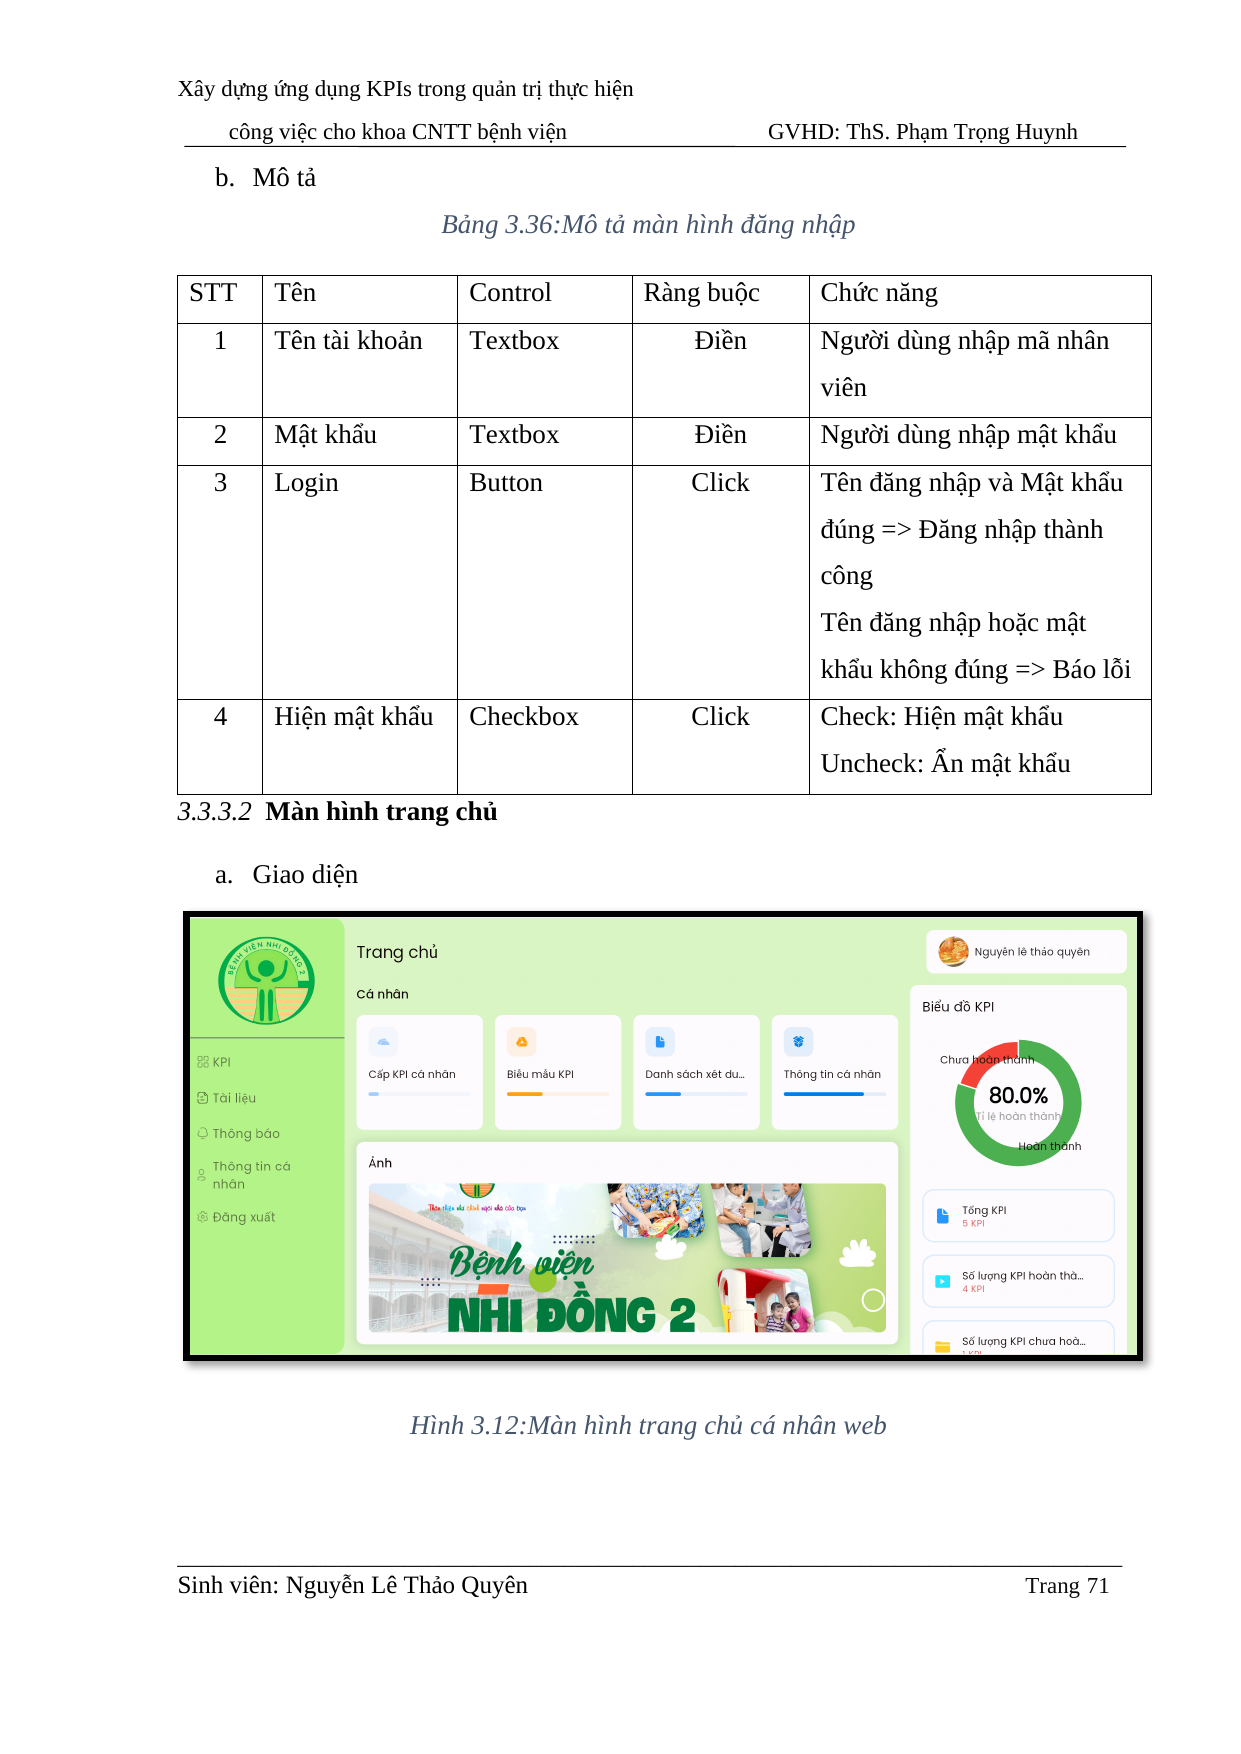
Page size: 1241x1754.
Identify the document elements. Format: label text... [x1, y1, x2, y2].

table_cell Hiện mật khẩu [263, 700, 457, 794]
table_header STT [178, 276, 262, 323]
table_cell Textbox [458, 418, 632, 465]
table_cell Mật khẩu [263, 418, 457, 465]
table_header Ràng buộc [633, 276, 809, 323]
list Mô tả [215, 161, 1122, 192]
table_cell 3 [178, 466, 262, 699]
table_cell Tên tài khoản [263, 324, 457, 417]
table_cell Tên đăng nhập và Mật khẩu đúng => Đăng nhập thành công Tên đăng nhập hoặc mật khẩu không đúng => Báo lỗi [810, 466, 1151, 699]
table_cell Người dùng nhập mật khẩu [810, 418, 1151, 465]
subtitle Màn hình trang chủ [177, 795, 1122, 826]
table_cell Click [633, 466, 809, 699]
table_header Chức năng [810, 276, 1151, 323]
picture [190, 917, 1137, 1355]
table_cell Check: Hiện mật khẩu Uncheck: Ẩn mật khẩu [810, 700, 1151, 794]
table_cell 4 [178, 700, 262, 794]
table_cell Click [633, 700, 809, 794]
table_cell Textbox [458, 324, 632, 417]
table_cell Login [263, 466, 457, 699]
table_cell Checkbox [458, 700, 632, 794]
table_header Tên [263, 276, 457, 323]
table_cell Điền [633, 324, 809, 417]
table_cell Điền [633, 418, 809, 465]
table_header Control [458, 276, 632, 323]
list Giao diện [215, 858, 1122, 889]
table_cell 2 [178, 418, 262, 465]
table_cell Button [458, 466, 632, 699]
table_cell Người dùng nhập mã nhân viên [810, 324, 1151, 417]
table_cell 1 [178, 324, 262, 417]
